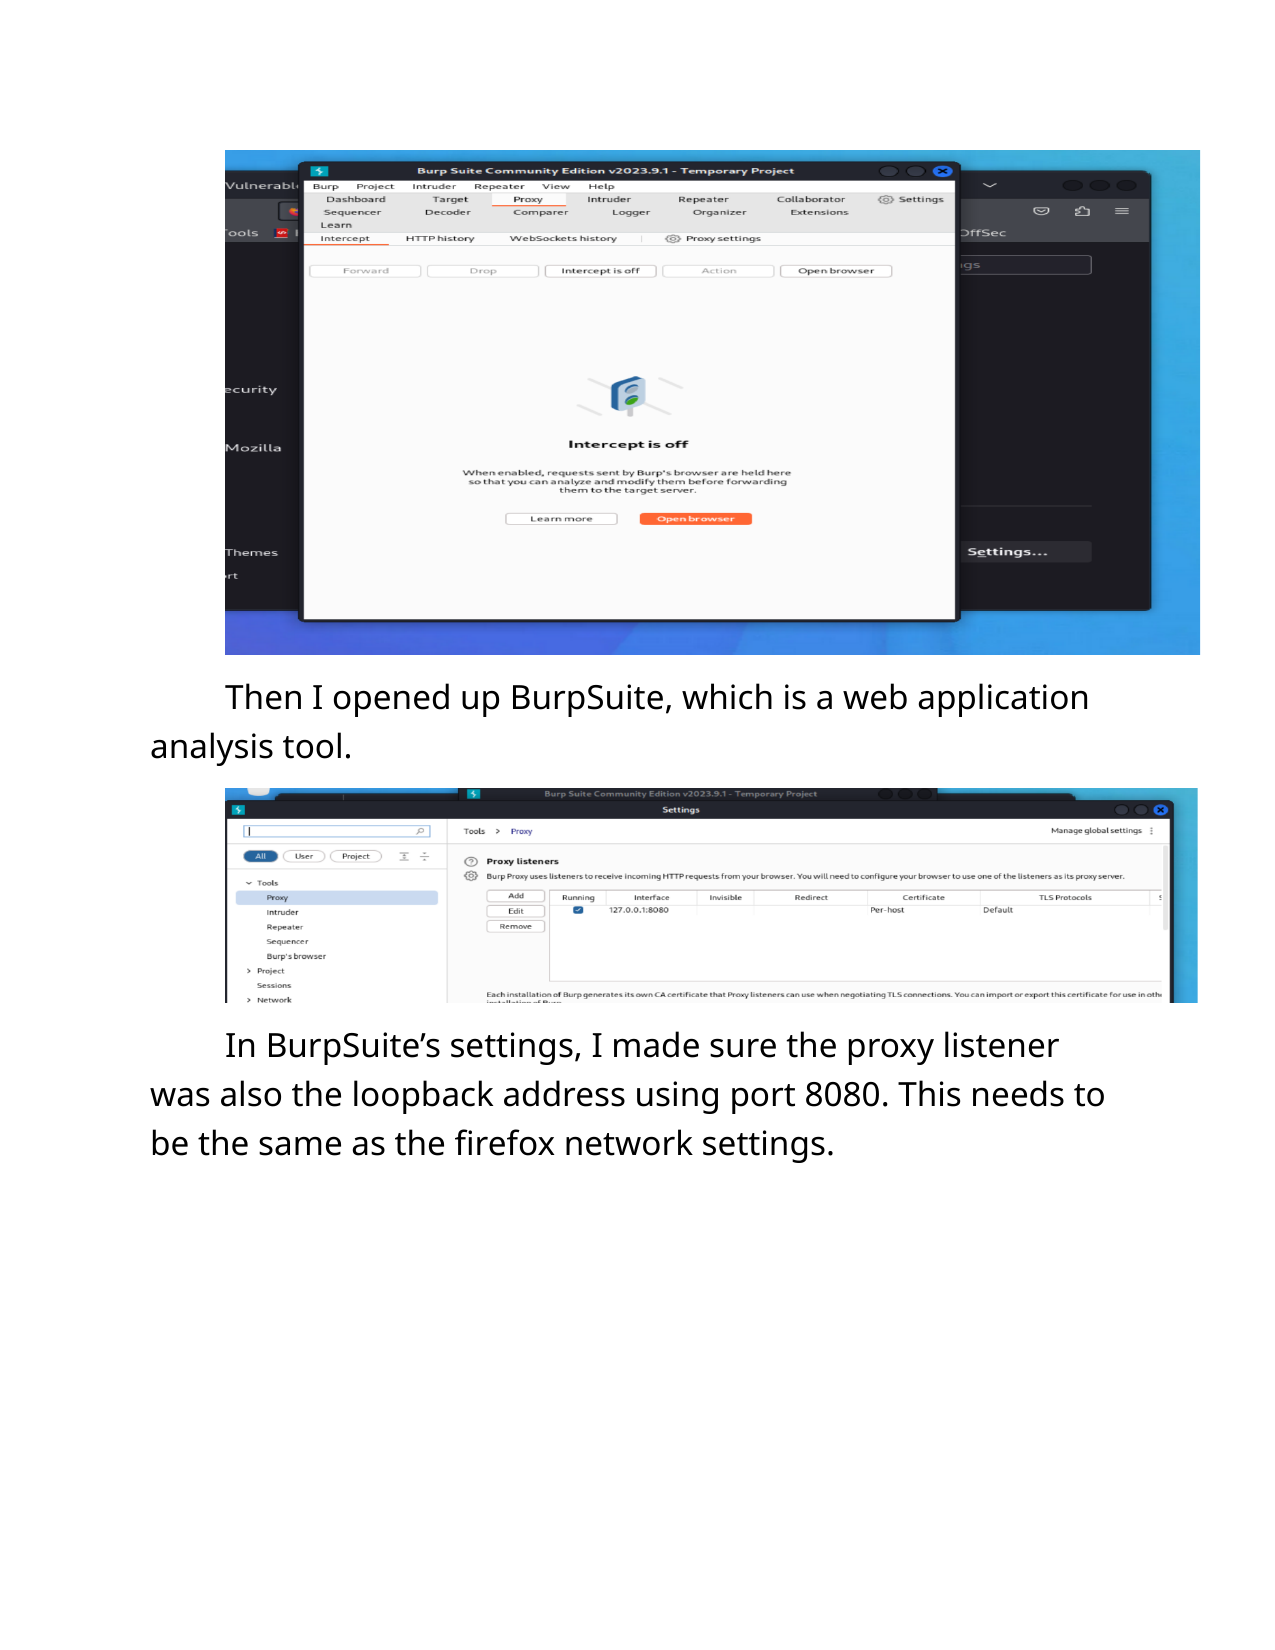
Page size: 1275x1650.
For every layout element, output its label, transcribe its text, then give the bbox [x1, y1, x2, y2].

picture [225, 150, 1200, 655]
text Then I opened up BurpSuite, which is a web application analysis tool. [150, 674, 1125, 768]
picture [225, 788, 1198, 1003]
text In BurpSuite’s settings, I made sure the proxy listener was also the loopback address using port 8080. This needs to be the same as the firefox network settings. [150, 1022, 1125, 1165]
